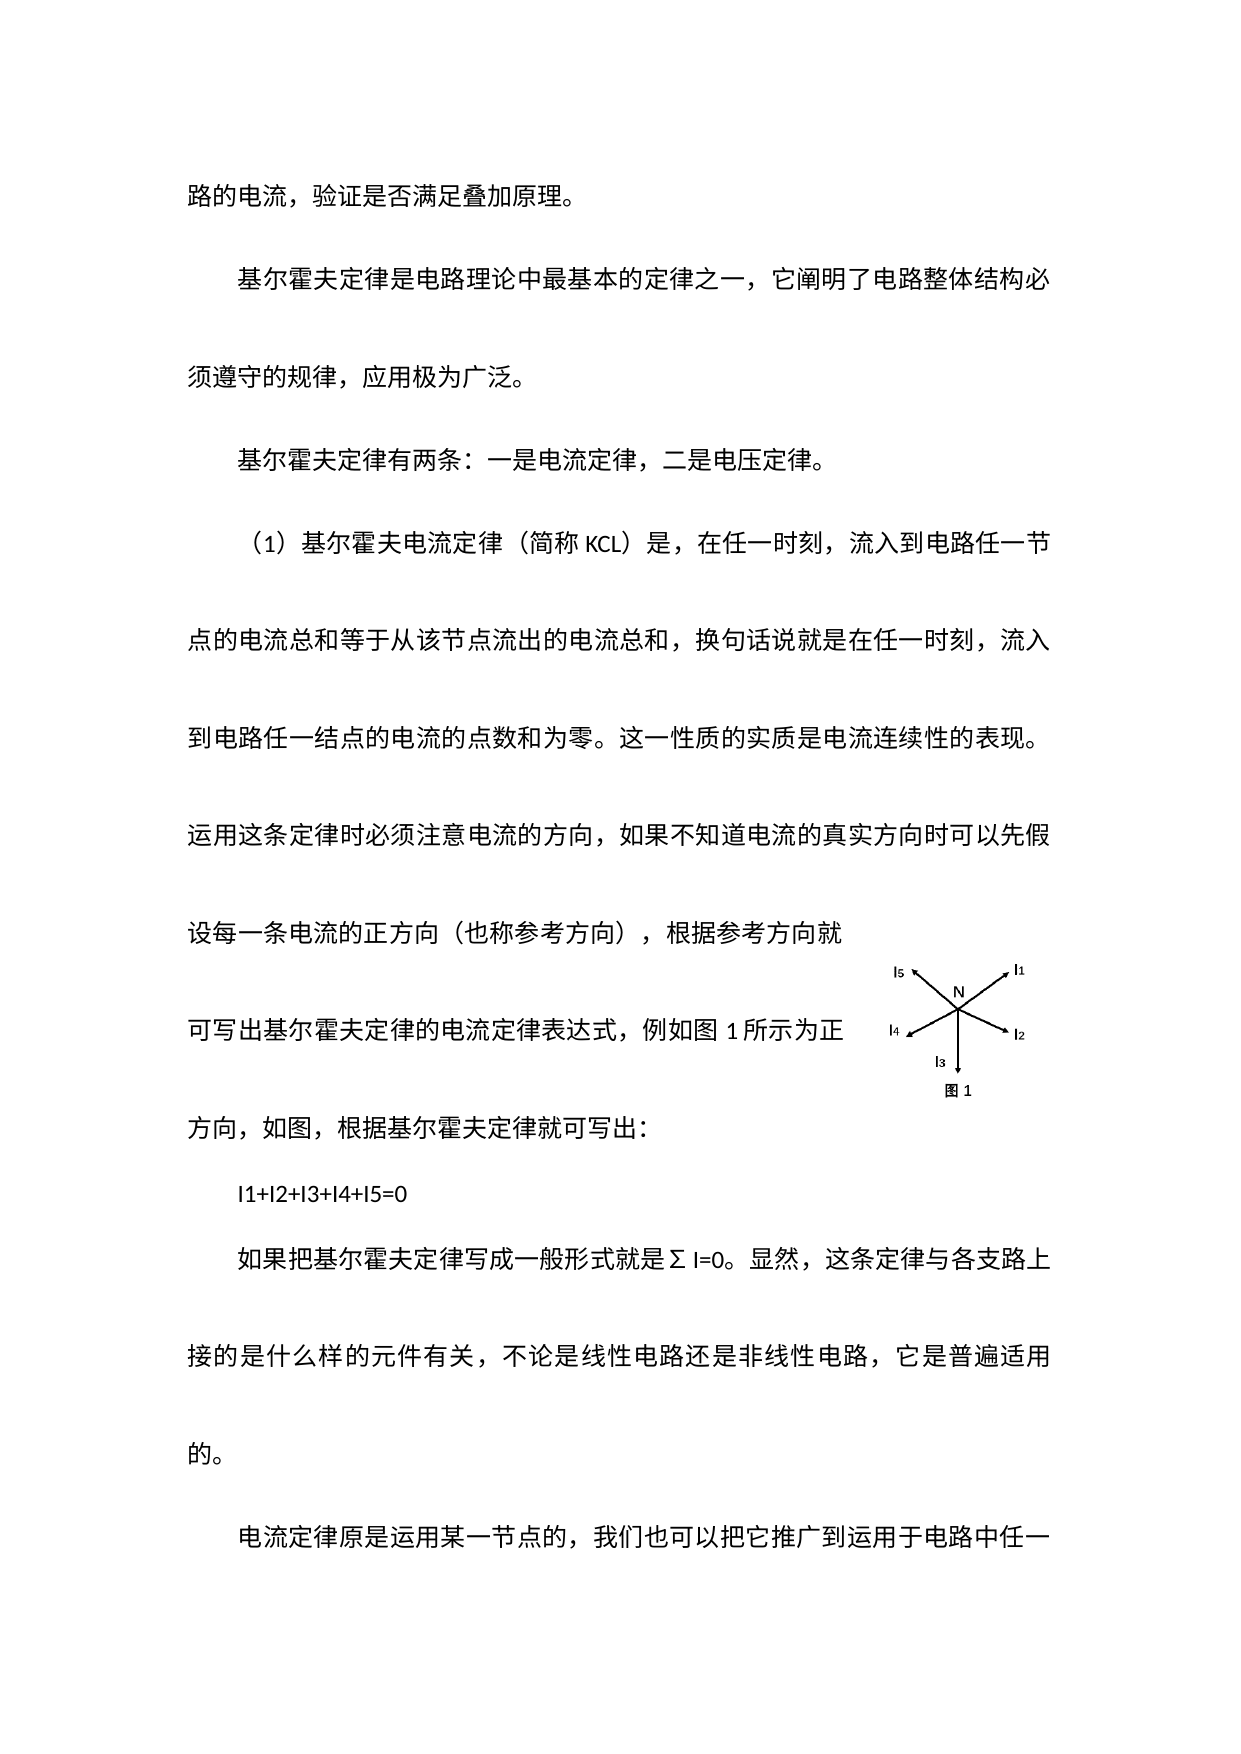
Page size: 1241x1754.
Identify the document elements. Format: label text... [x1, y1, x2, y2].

list 基尔霍夫定律是电路理论中最基本的定律之一，它阐明了电路整体结构必须遵守的规律，应用极为广泛。 [187, 245, 1053, 408]
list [187, 162, 1053, 227]
list （1）基尔霍夫电流定律（简称KCL）是，在任一时刻，流入到电路任一节点的电流总和等于从该节点流出的电流总和，换句话说就是在任一时刻，流入到电路任一结点的电流的点数和为零。这一性质的实质是电流连续性的表现。运用这条定律时必须注意电流的方向，如果不知道电流的真实方向时可以先假设每一条电流的正方向（也称参考方向），根据参考方向就可写出基尔霍夫定律的电流定律表达式，例如图1所示为正方向，如图，根据基尔霍夫定律就可写出： [187, 509, 1053, 1159]
list 如果把基尔霍夫定律写成一般形式就是∑I=0。显然，这条定律与各支路上接的是什么样的元件有关，不论是线性电路还是非线性电路，它是普遍适用的。 [187, 1225, 1053, 1485]
list 基尔霍夫定律有两条：一是电流定律，二是电压定律。 [187, 426, 1053, 491]
list I1+I2+I3+I4+I5=0 [187, 1177, 1053, 1209]
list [187, 1503, 1053, 1568]
picture [863, 951, 1053, 1106]
